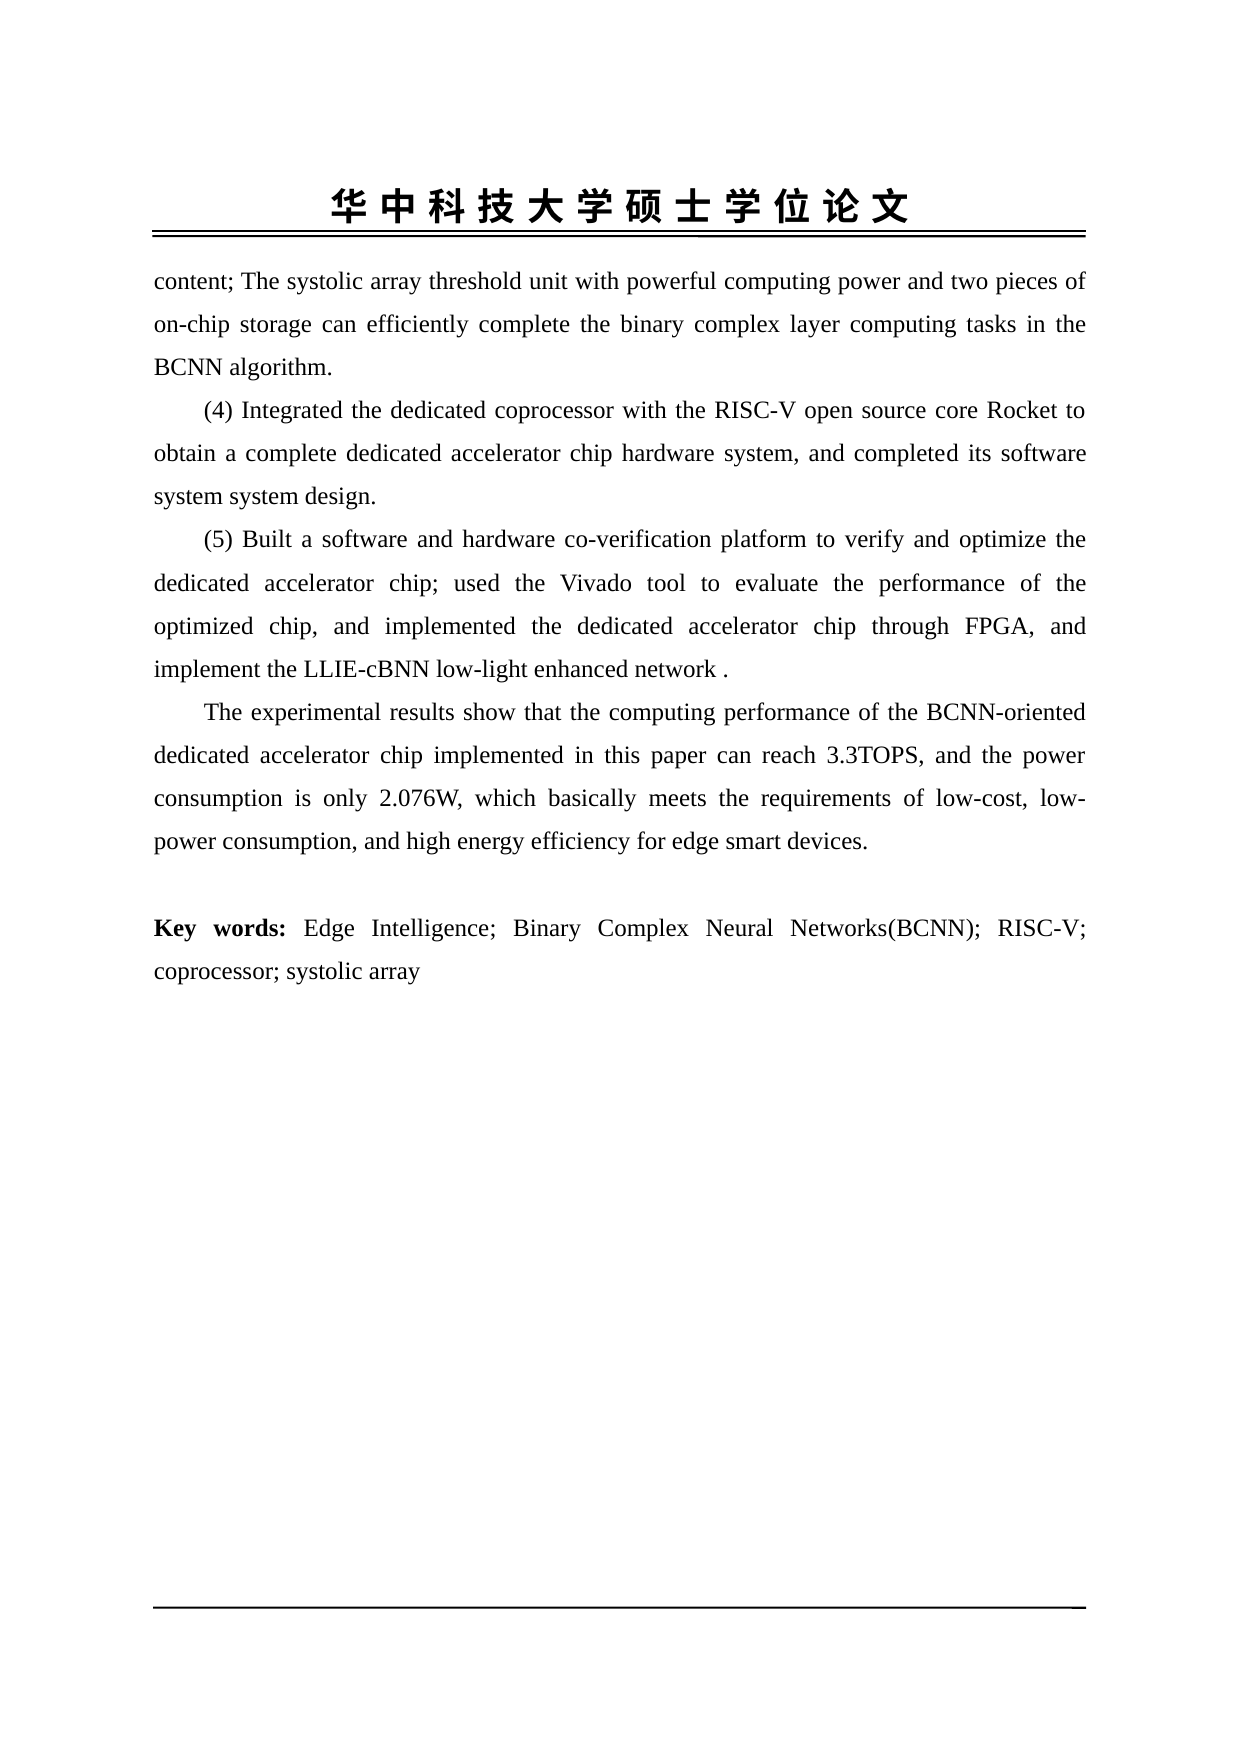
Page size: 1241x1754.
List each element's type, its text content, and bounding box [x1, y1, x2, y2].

text (4) Integrated the dedicated coprocessor with the RISC-V open source core Rocket to obtain a complete dedicated accelerator chip hardware system, and completed its software system system design. [153, 395, 1087, 510]
text The experimental results show that the computing performance of the BCNN-oriented dedicated accelerator chip implemented in this paper can reach 3.3TOPS, and the power consumption is only 2.076W, which basically meets the requirements of low-cost, low-power consumption, and high energy efficiency for edge smart devices. [153, 697, 1087, 855]
text Key words: Edge Intelligence; Binary Complex Neural Networks(BCNN); RISC-V; coprocessor; systolic array [153, 913, 1087, 984]
text (5) Built a software and hardware co-verification platform to verify and optimize the dedicated accelerator chip; used the Vivado tool to evaluate the performance of the optimized chip, and implemented the dedicated accelerator chip through FPGA, and implement the LLIE-cBNN low-light enhanced network . [153, 524, 1087, 683]
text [153, 266, 1087, 381]
